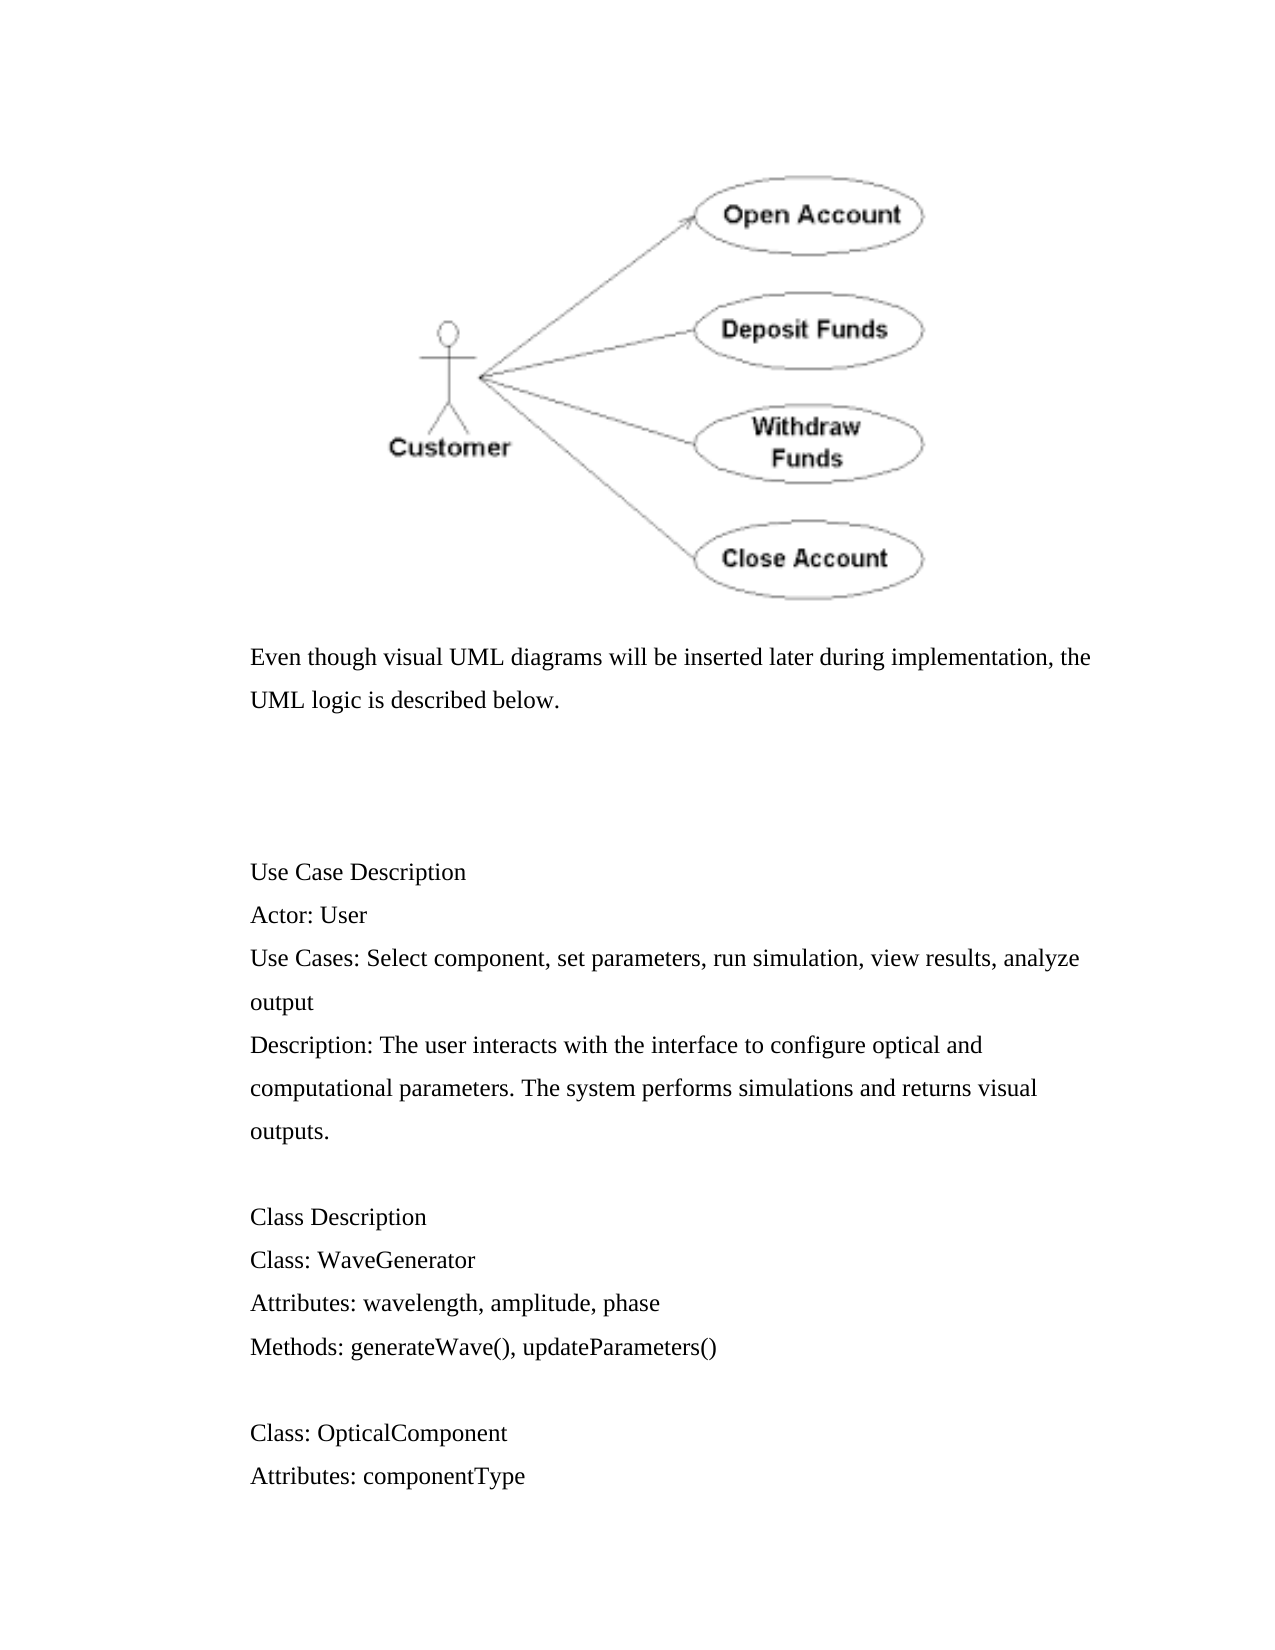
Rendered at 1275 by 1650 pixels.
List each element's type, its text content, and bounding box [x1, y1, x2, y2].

text Methods: generateWave(), updateParameters() [250, 1332, 1112, 1360]
text Attributes: wavelength, amplitude, phase [250, 1288, 1112, 1317]
text Class Description [250, 1202, 1112, 1231]
text Description: The user interacts with the interface to configure optical and computational parameters. The system performs simulations and returns visual outputs. [250, 1030, 1112, 1145]
text Class: WaveGenerator [250, 1245, 1112, 1274]
text Use Case Description [250, 857, 1112, 886]
text Attributes: componentType [250, 1461, 1112, 1490]
text Actor: User [250, 900, 1112, 929]
text Class: OpticalComponent [250, 1418, 1112, 1447]
picture [344, 175, 928, 603]
text Use Cases: Select component, set parameters, run simulation, view results, analyze output [250, 943, 1112, 1015]
